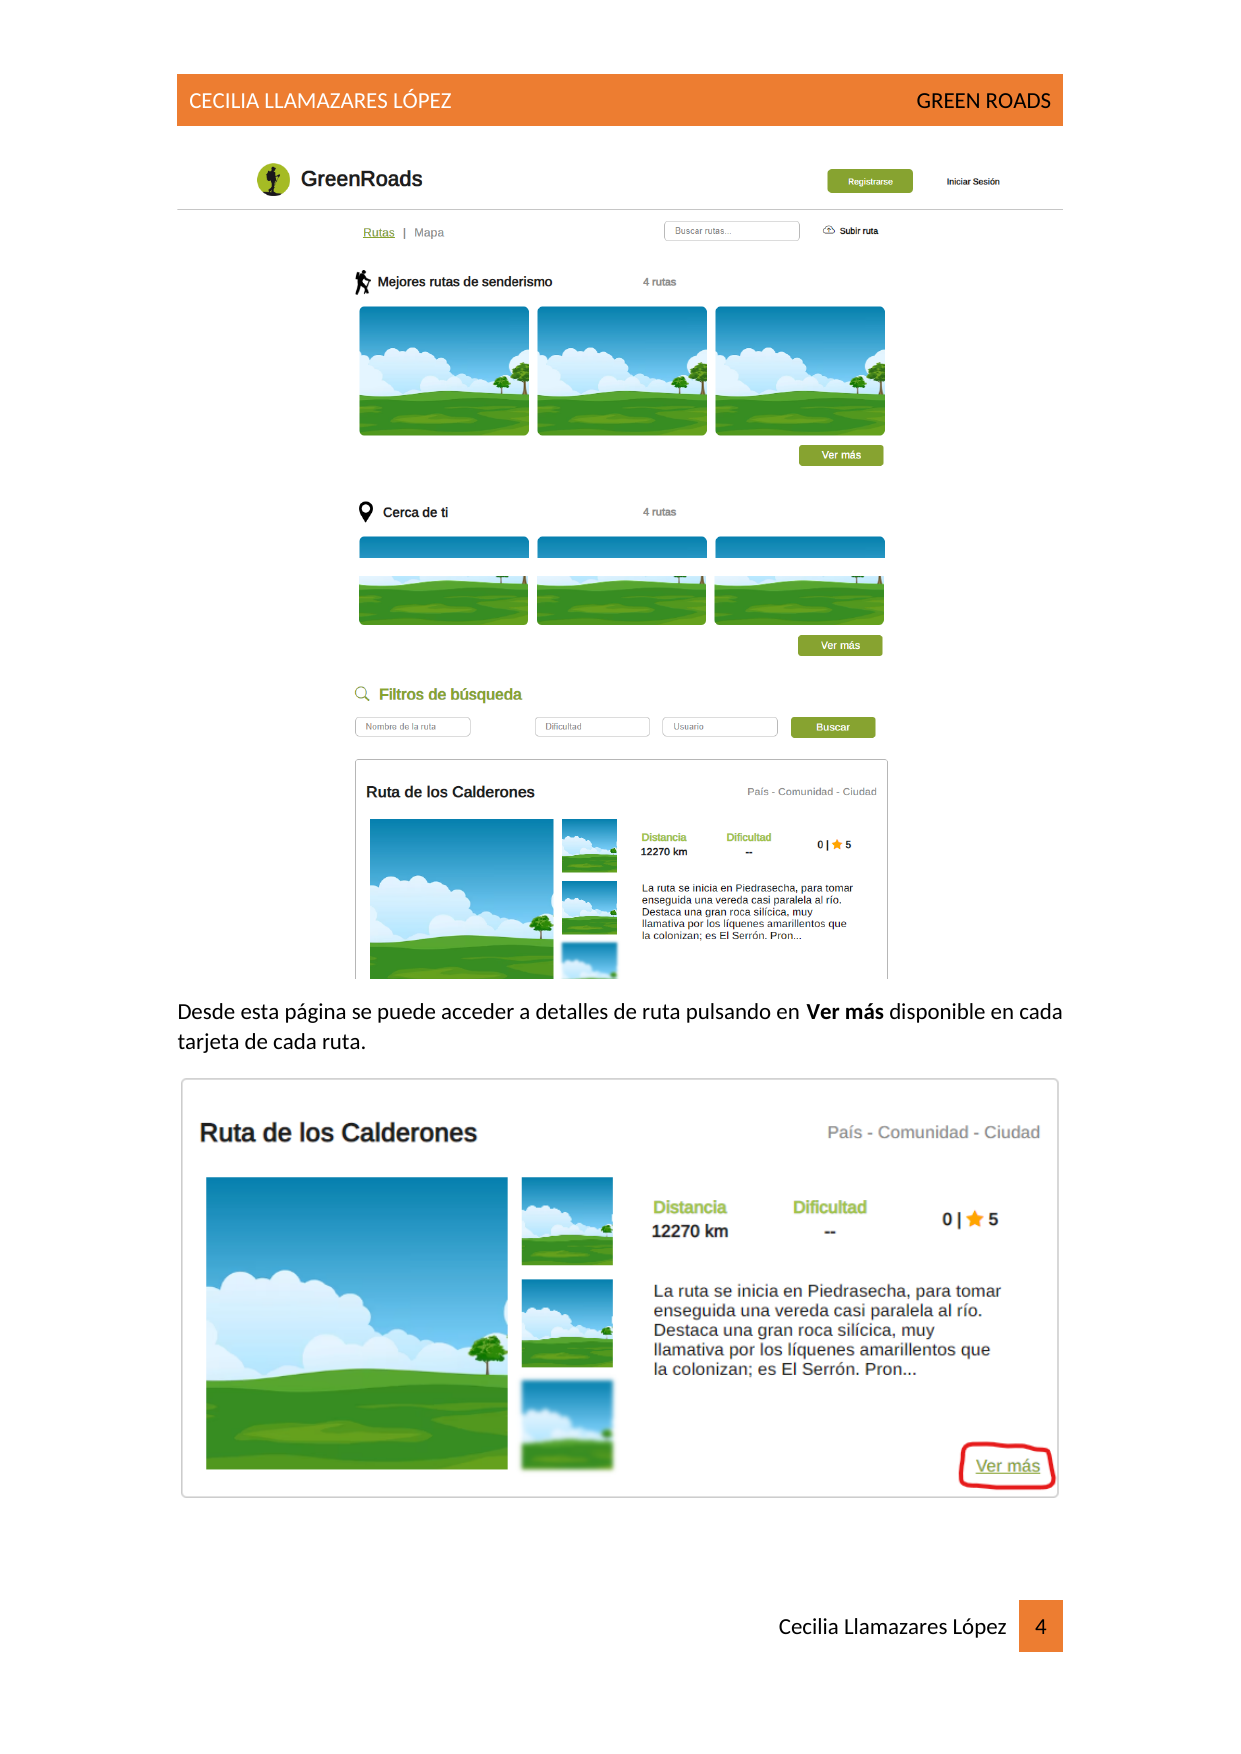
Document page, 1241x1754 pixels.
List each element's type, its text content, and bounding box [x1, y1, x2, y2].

picture [177, 1074, 1063, 1501]
picture [177, 576, 1063, 979]
picture [177, 153, 1063, 558]
text Desde esta página se puede acceder a detalles de ruta pulsando en Ver más disponible en cada tarjeta de cada ruta. [177, 997, 1063, 1055]
